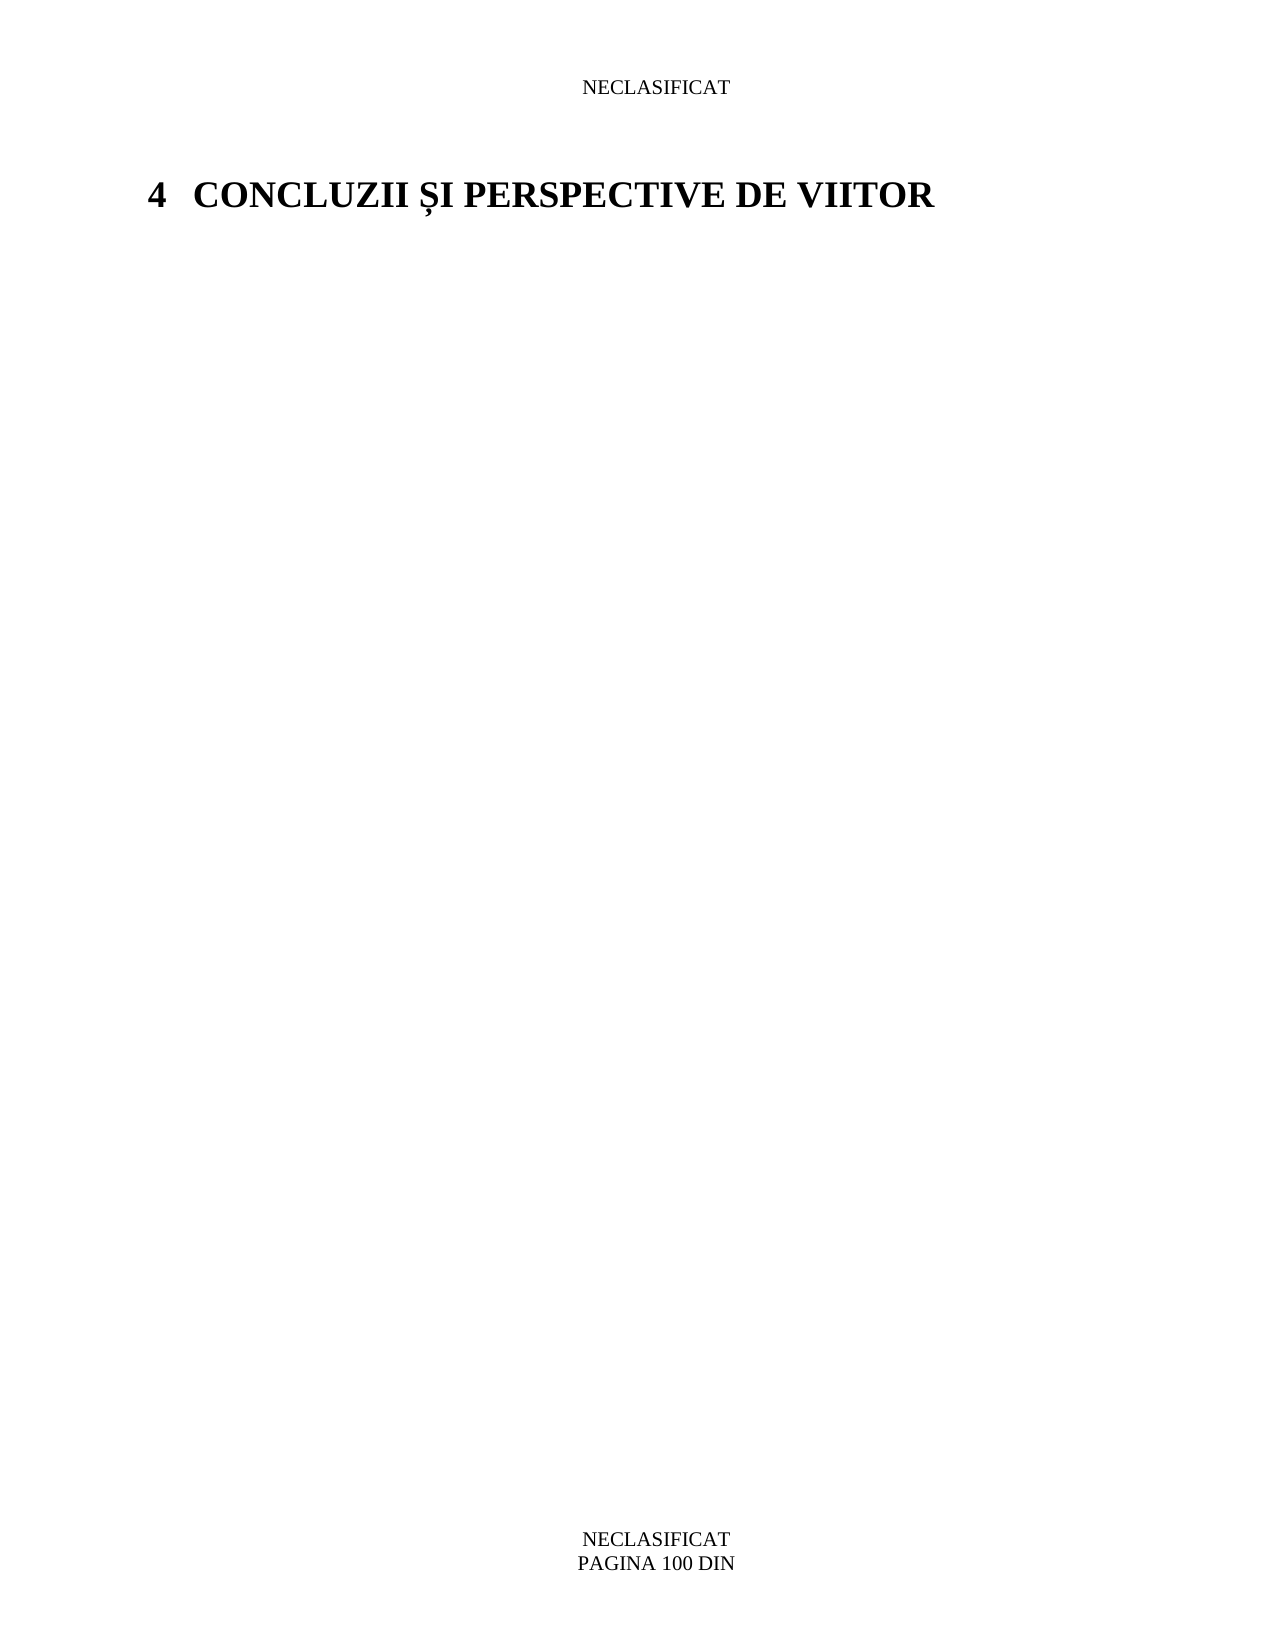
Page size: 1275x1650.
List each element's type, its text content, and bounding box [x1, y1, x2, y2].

subtitle CONCLUZII ȘI PERSPECTIVE DE VIITOR [148, 173, 1127, 216]
